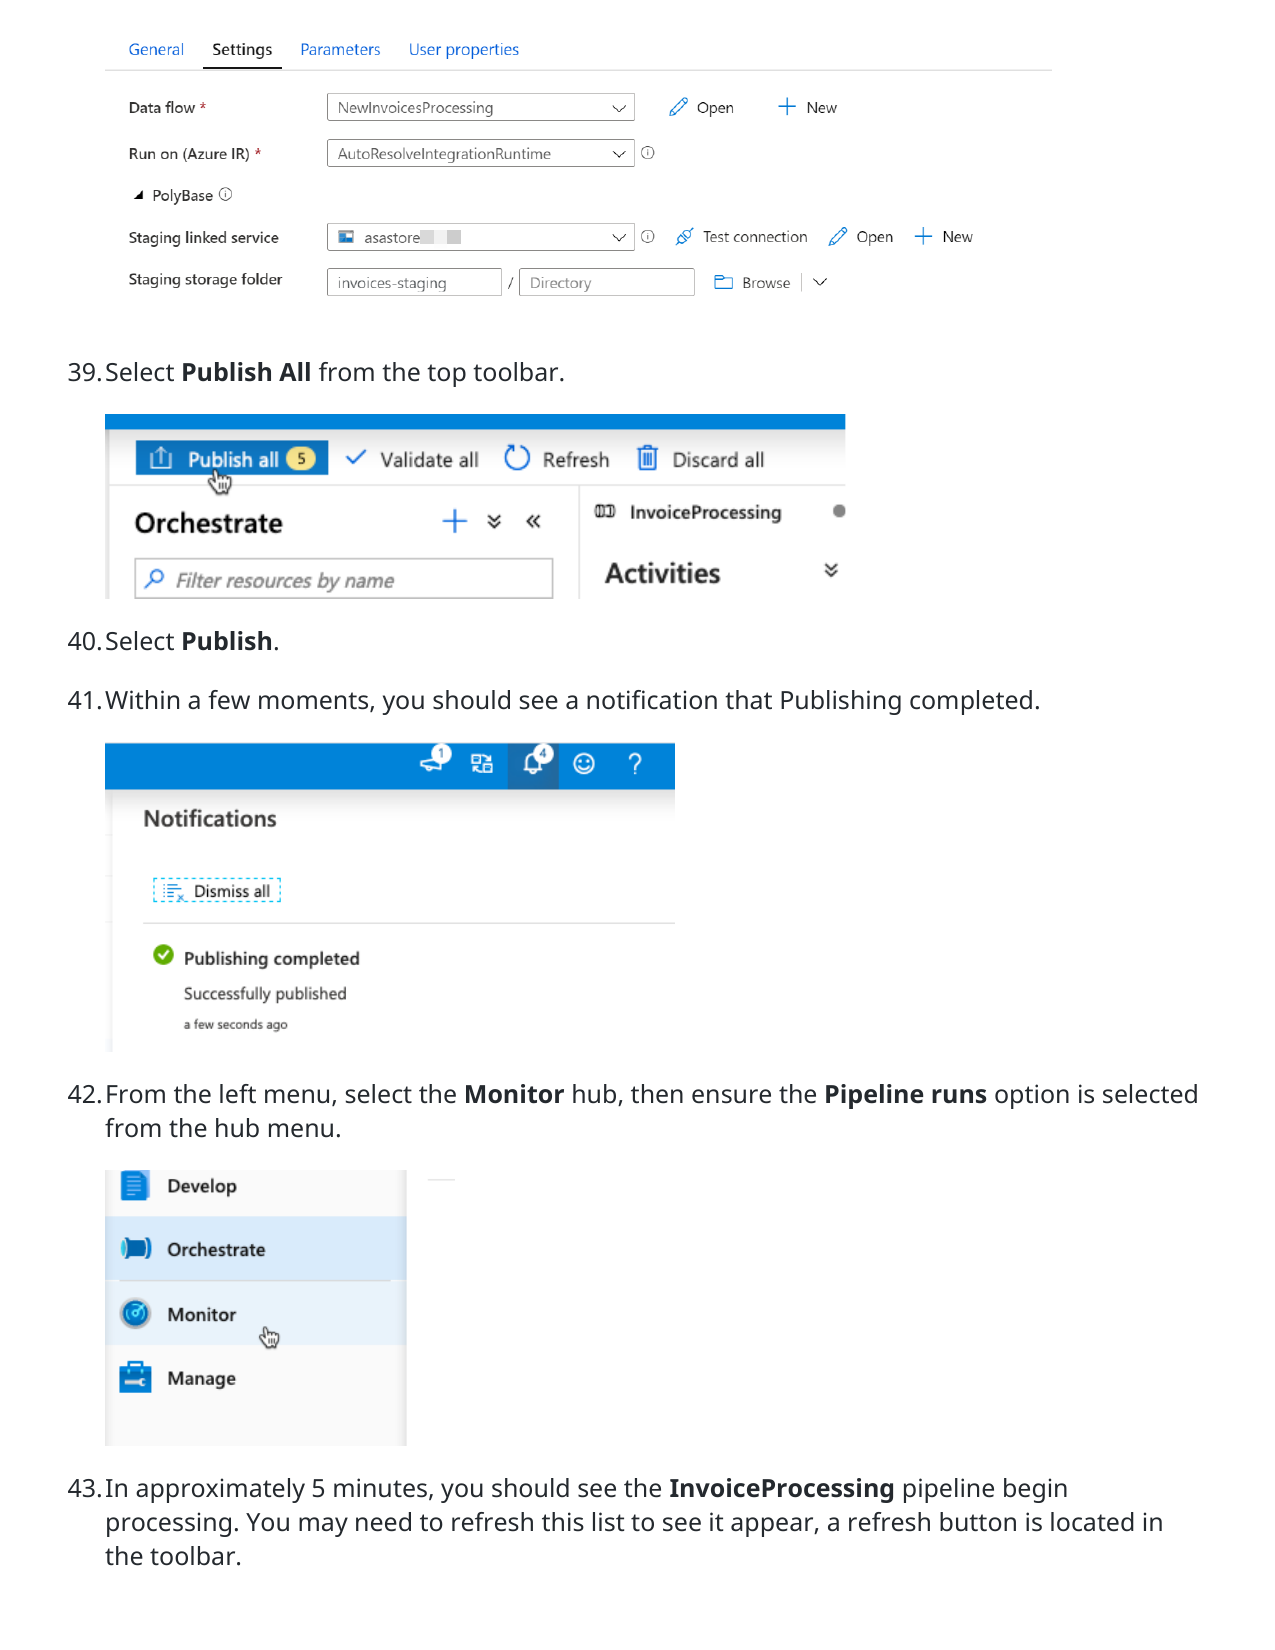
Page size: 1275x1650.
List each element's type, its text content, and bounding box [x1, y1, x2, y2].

list In approximately 5 minutes, you should see the InvoiceProcessing pipeline begin processing. You may need to refresh this list to see it appear, a refresh button is located in the toolbar. [67, 1471, 1200, 1573]
list Select Publish. [67, 624, 1200, 658]
list Within a few moments, you should see a notification that Publishing completed. [67, 683, 1200, 717]
picture [105, 30, 1052, 330]
picture [105, 742, 675, 1052]
list From the left menu, select the Monitor hub, then ensure the Pipeline runs option is selected from the hub menu. [67, 1077, 1200, 1145]
list Select Publish All from the top toolbar. [67, 355, 1200, 389]
picture [105, 414, 846, 599]
picture [105, 1170, 455, 1446]
